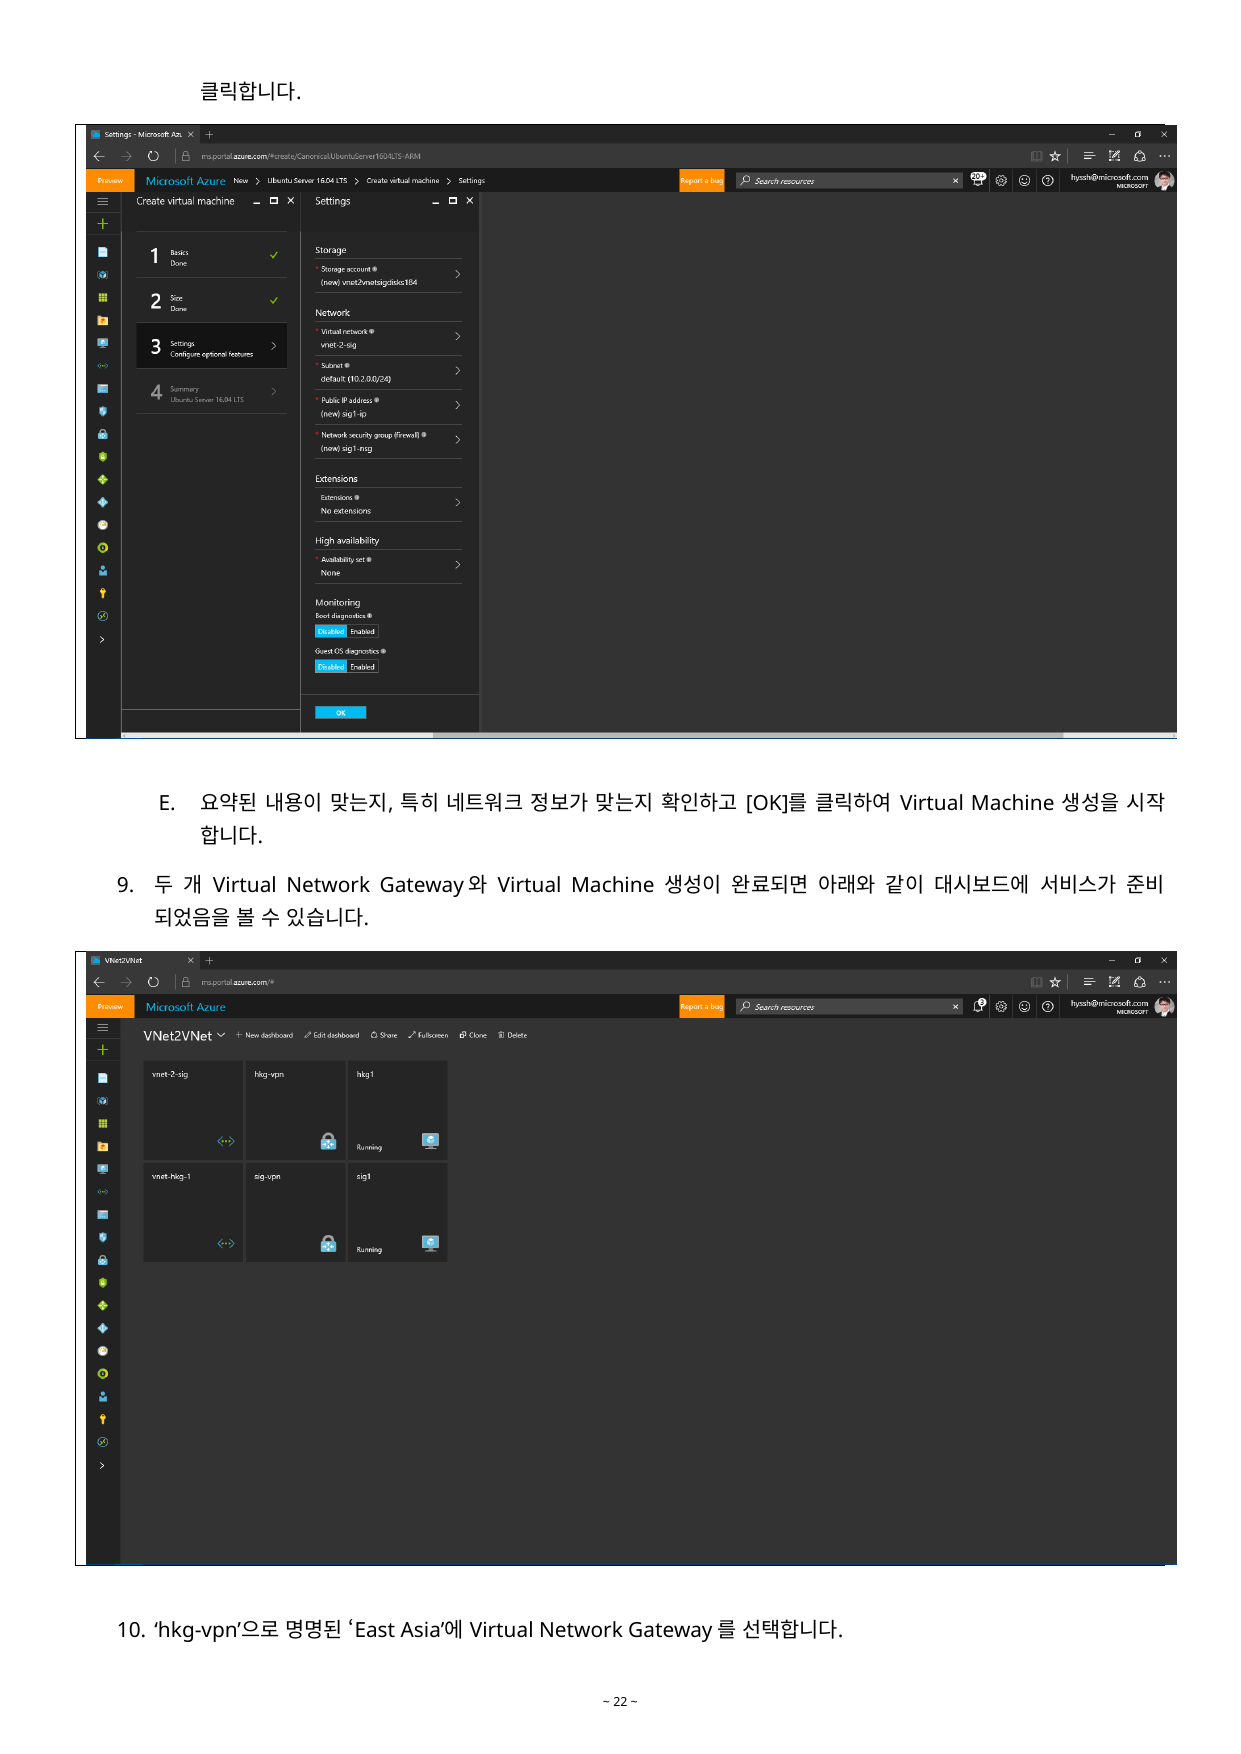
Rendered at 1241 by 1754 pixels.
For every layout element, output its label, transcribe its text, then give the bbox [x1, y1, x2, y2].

table_header [76, 125, 86, 738]
picture [86, 125, 1177, 739]
list 두 개 Virtual Network Gateway와 Virtual Machine 생성이 완료되면 아래와 같이 대시보드에 서비스가 준비 되었음을 볼 수 있습니다. [117, 869, 1165, 932]
table_header [76, 952, 86, 1565]
picture [86, 951, 1177, 1565]
list ‘hkg-vpn’으로 명명된 ‘East Asia’에 Virtual Network Gateway를 선택합니다. [117, 1613, 1165, 1643]
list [158, 75, 1165, 105]
list 요약된 내용이 맞는지, 특히 네트워크 정보가 맞는지 확인하고 [OK]를 클릭하여 Virtual Machine 생성을 시작 합니다. [158, 787, 1165, 850]
